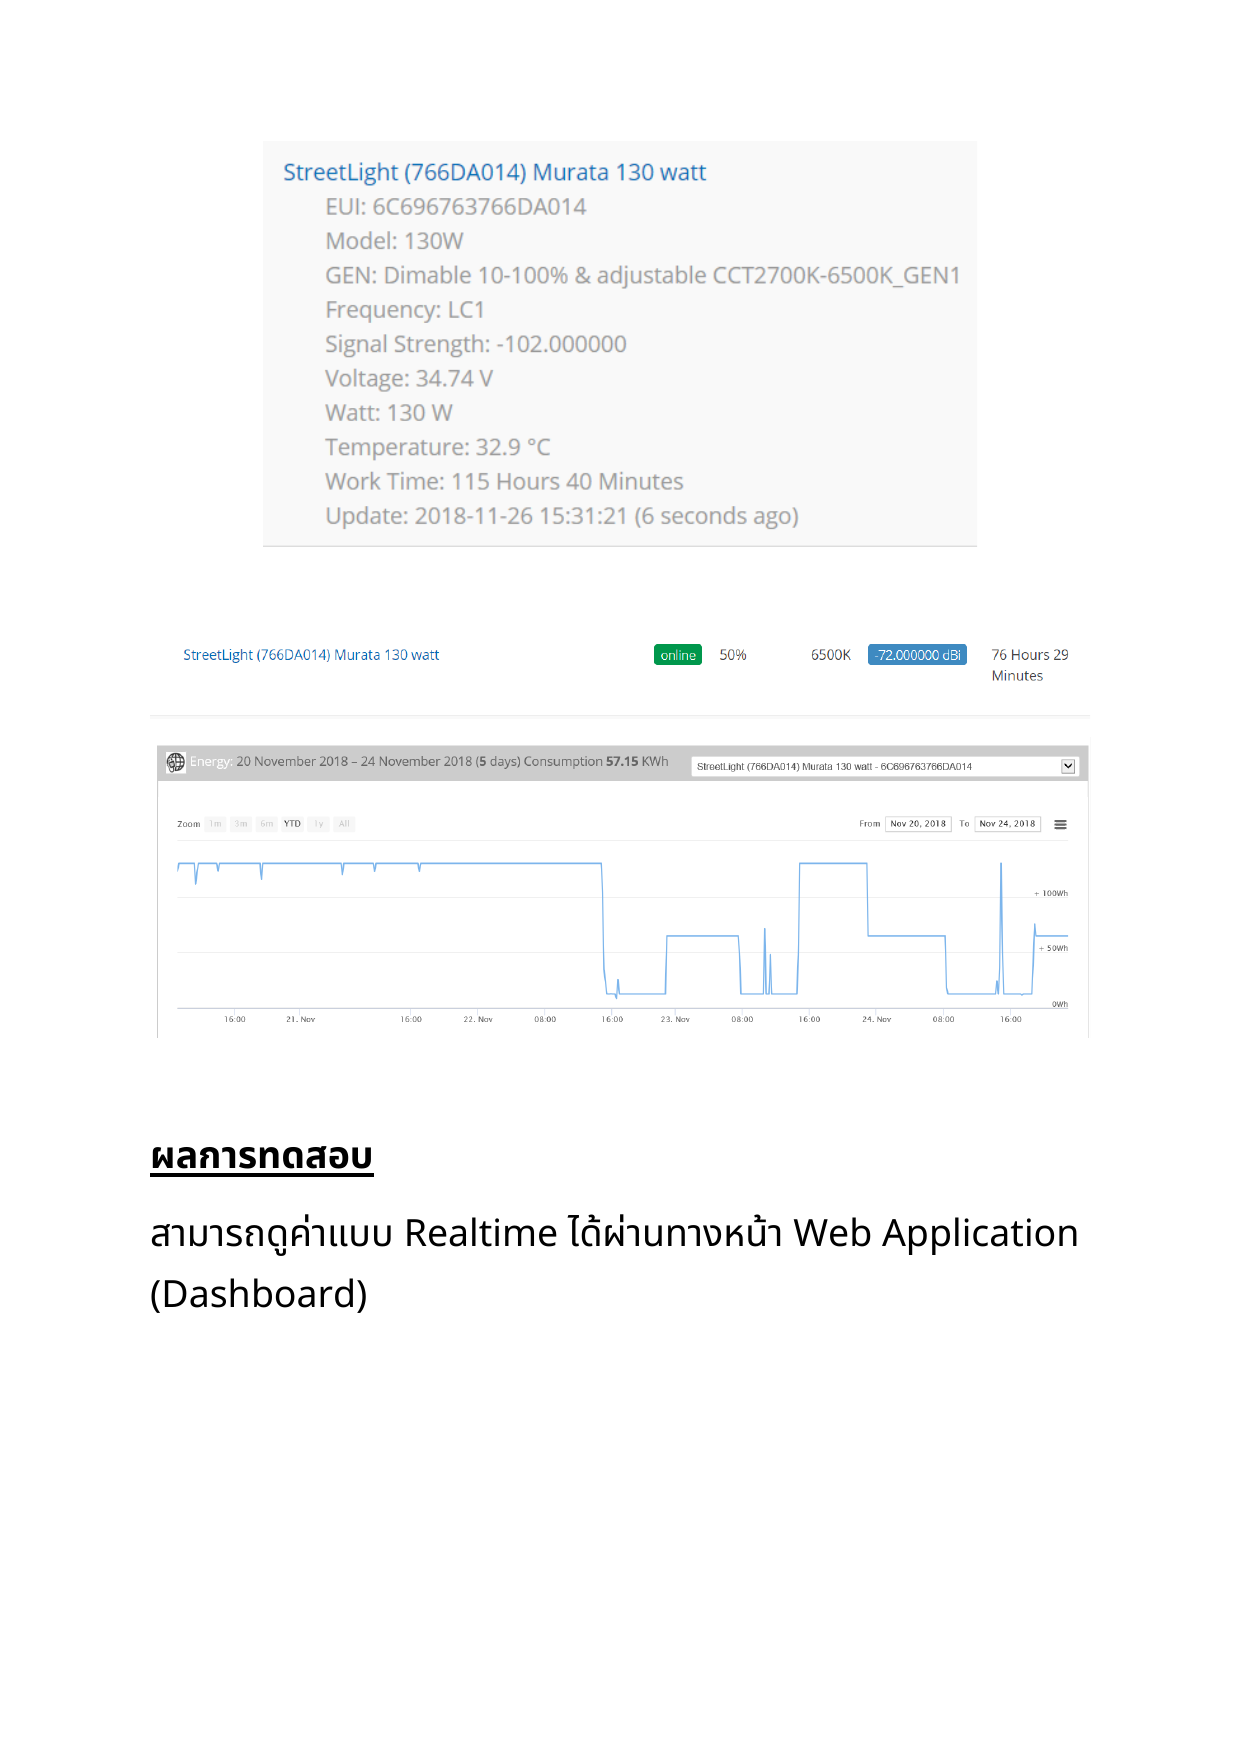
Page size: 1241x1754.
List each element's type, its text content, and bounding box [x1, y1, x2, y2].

text สามารถดูค่าแบบ Realtime ได้ผ่านทางหน้า Web Application (Dashboard) [150, 1206, 1090, 1318]
picture [150, 737, 1091, 1038]
text ผลการทดสอบ [150, 1128, 1090, 1185]
picture [150, 637, 1091, 719]
picture [263, 141, 978, 547]
